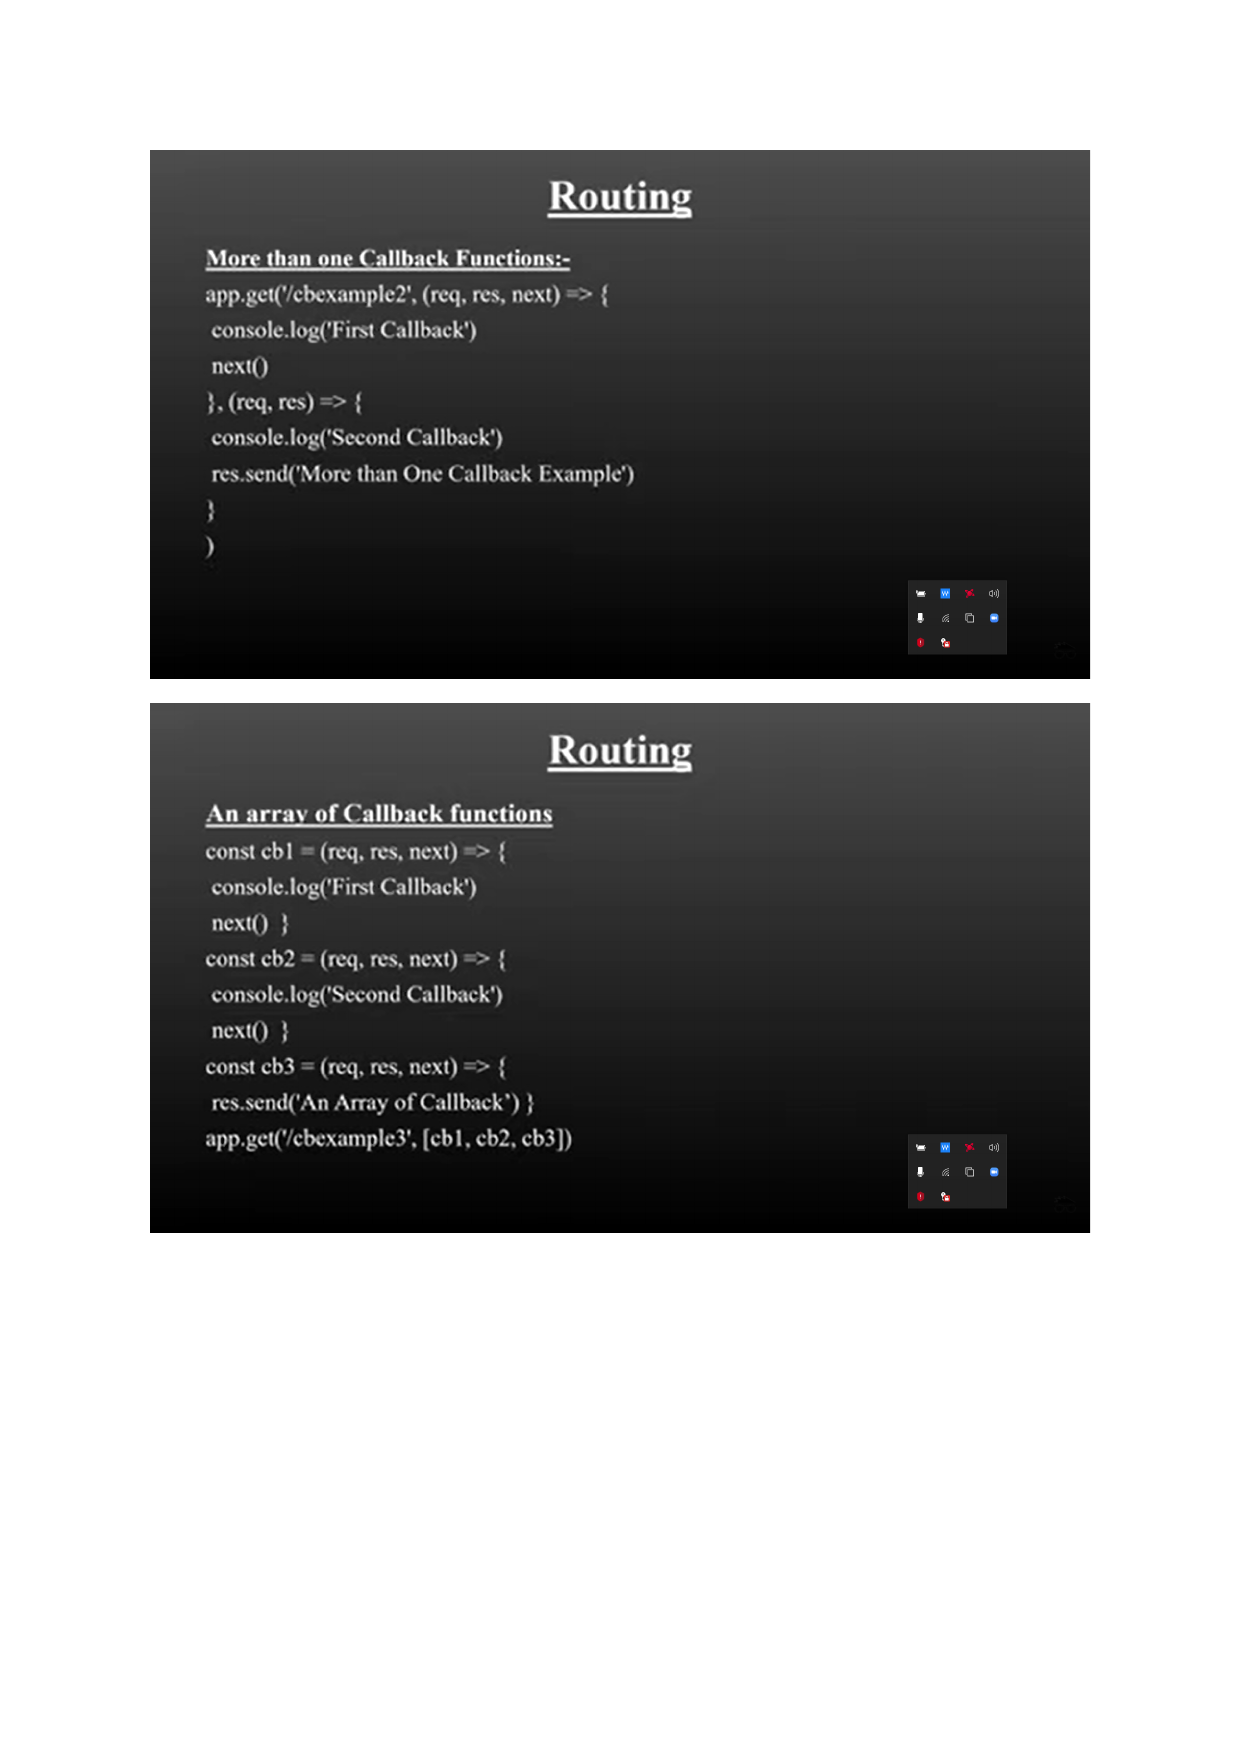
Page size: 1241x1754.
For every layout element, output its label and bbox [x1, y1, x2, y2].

picture [150, 703, 1091, 1233]
picture [150, 150, 1091, 679]
